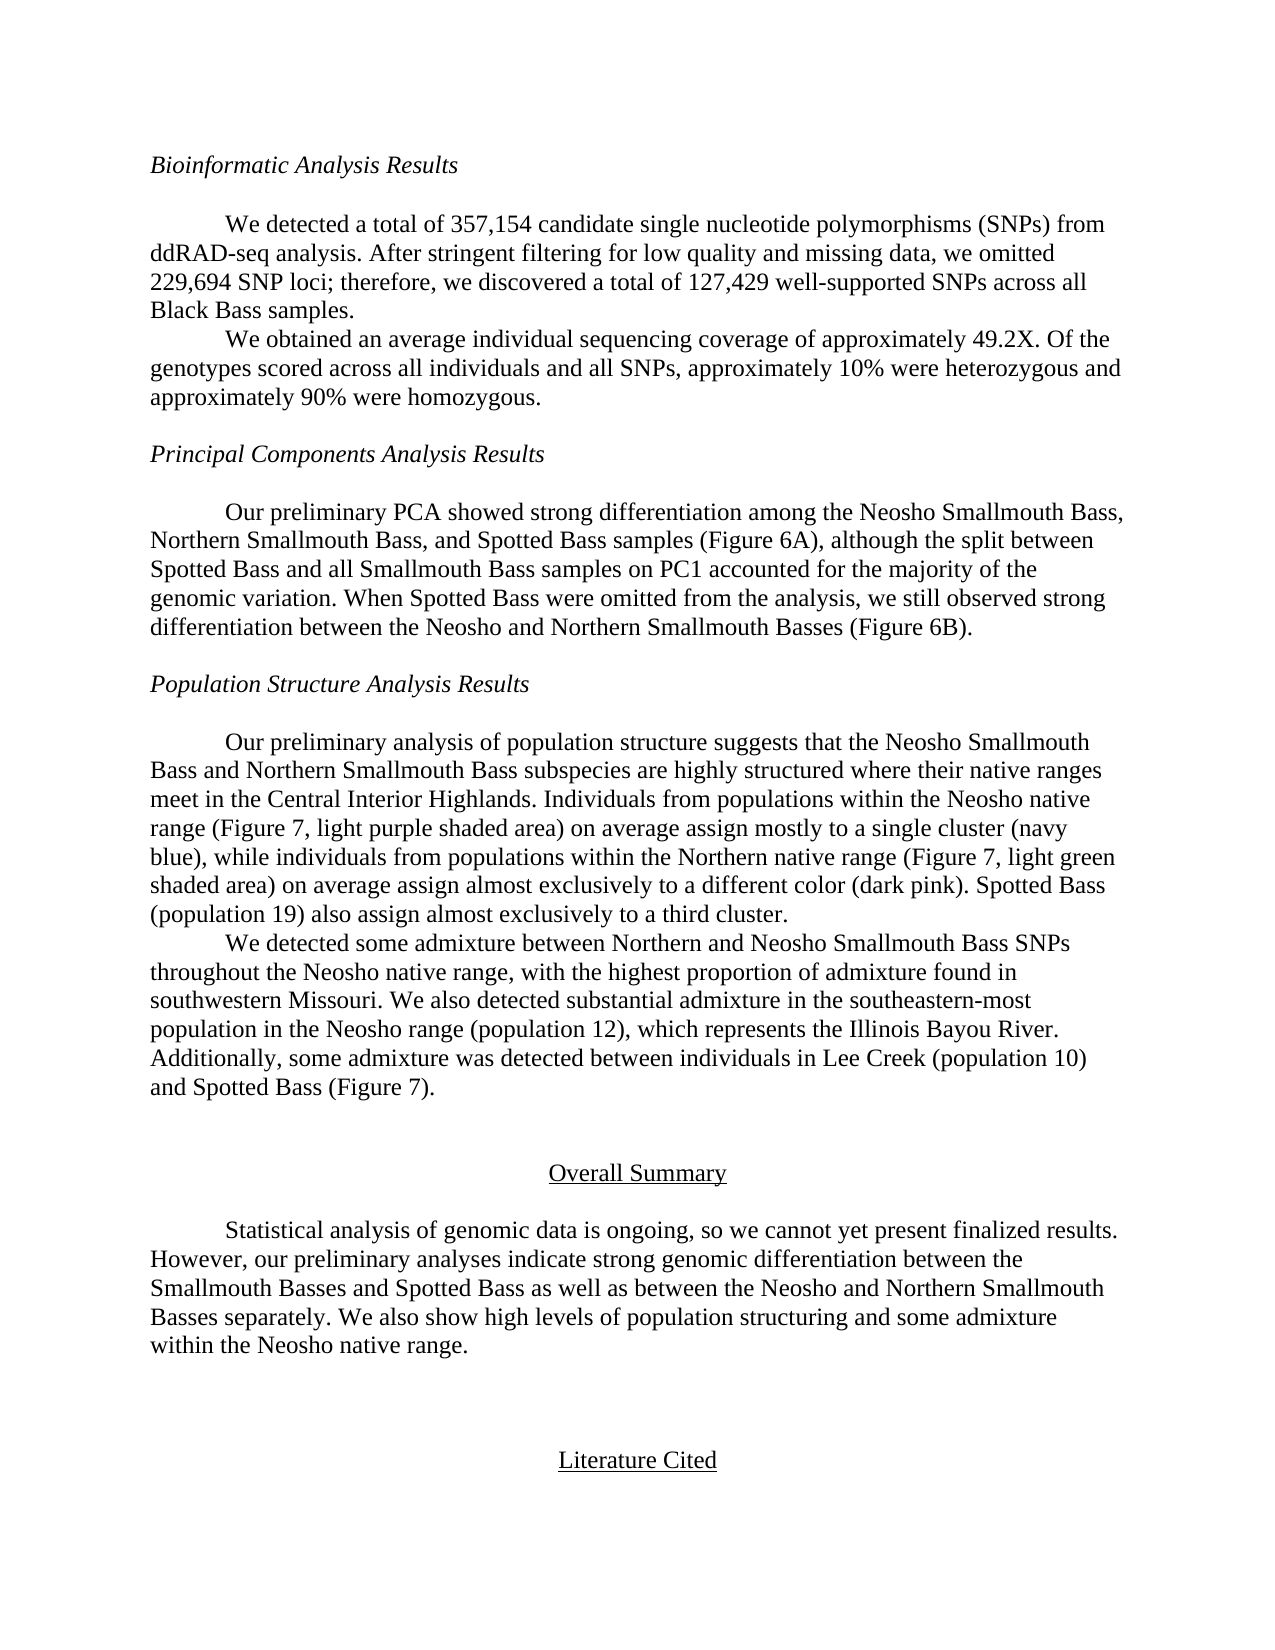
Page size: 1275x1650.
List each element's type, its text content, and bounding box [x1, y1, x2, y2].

text Principal Components Analysis Results [150, 439, 1125, 468]
text Statistical analysis of genomic data is ongoing, so we cannot yet present finalized results. However, our preliminary analyses indicate strong genomic differentiation between the Smallmouth Basses and Spotted Bass as well as between the Neosho and Northern Smallmouth Basses separately. We also show high levels of population structuring and some admixture within the Neosho native range. [150, 1216, 1125, 1359]
text Literature Cited [150, 1446, 1125, 1474]
text We detected a total of 357,154 candidate single nucleotide polymorphisms (SNPs) from ddRAD-seq analysis. After stringent filtering for low quality and missing data, we omitted 229,694 SNP loci; therefore, we discovered a total of 127,429 well-supported SNPs across all Black Bass samples. [150, 209, 1125, 324]
text Population Structure Analysis Results [150, 669, 1125, 698]
text Our preliminary analysis of population structure suggests that the Neosho Smallmouth Bass and Northern Smallmouth Bass subspecies are highly structured where their native ranges meet in the Central Interior Highlands. Individuals from populations within the Neosho native range (Figure 7, light purple shaded area) on average assign mostly to a single cluster (navy blue), while individuals from populations within the Northern native range (Figure 7, light green shaded area) on average assign almost exclusively to a different color (dark pink). Spotted Bass (population 19) also assign almost exclusively to a third cluster. [150, 727, 1125, 928]
text Overall Summary [150, 1158, 1125, 1187]
text Bioinformatic Analysis Results [150, 150, 1125, 179]
text Our preliminary PCA showed strong differentiation among the Neosho Smallmouth Bass, Northern Smallmouth Bass, and Spotted Bass samples (Figure 6A), although the split between Spotted Bass and all Smallmouth Bass samples on PC1 accounted for the majority of the genomic variation. When Spotted Bass were omitted from the analysis, we still observed strong differentiation between the Neosho and Northern Smallmouth Basses (Figure 6B). [150, 497, 1125, 641]
text We obtained an average individual sequencing coverage of approximately 49.2X. Of the genotypes scored across all individuals and all SNPs, approximately 10% were heterozygous and approximately 90% were homozygous. [150, 324, 1125, 411]
text We detected some admixture between Northern and Neosho Smallmouth Bass SNPs throughout the Neosho native range, with the highest proportion of admixture found in southwestern Missouri. We also detected substantial admixture in the southeastern-most population in the Neosho range (population 12), which represents the Illinois Bayou River. Additionally, some admixture was detected between individuals in Lee Creek (population 10) and Spotted Bass (Figure 7). [150, 928, 1125, 1101]
